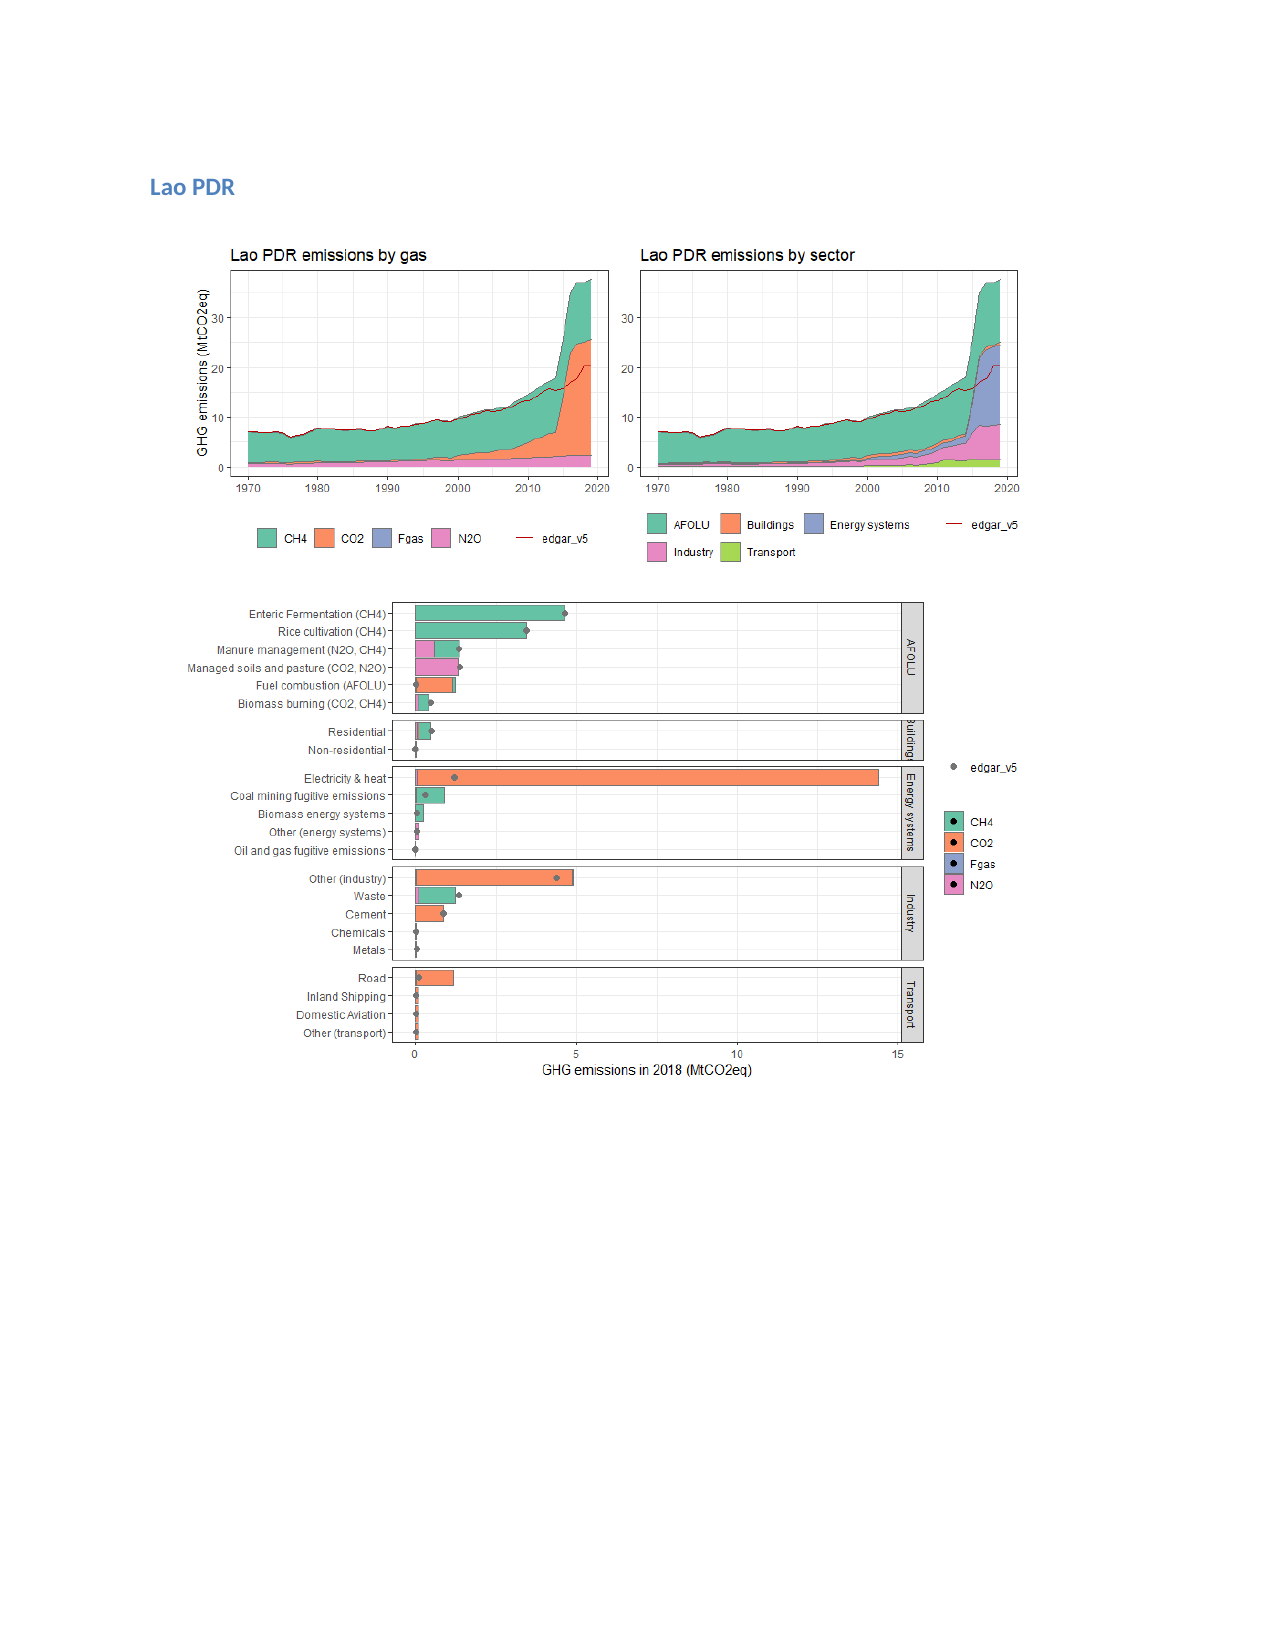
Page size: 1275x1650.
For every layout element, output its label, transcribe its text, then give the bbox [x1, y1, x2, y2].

subtitle Lao PDR [150, 171, 1125, 201]
picture [168, 220, 1044, 1096]
